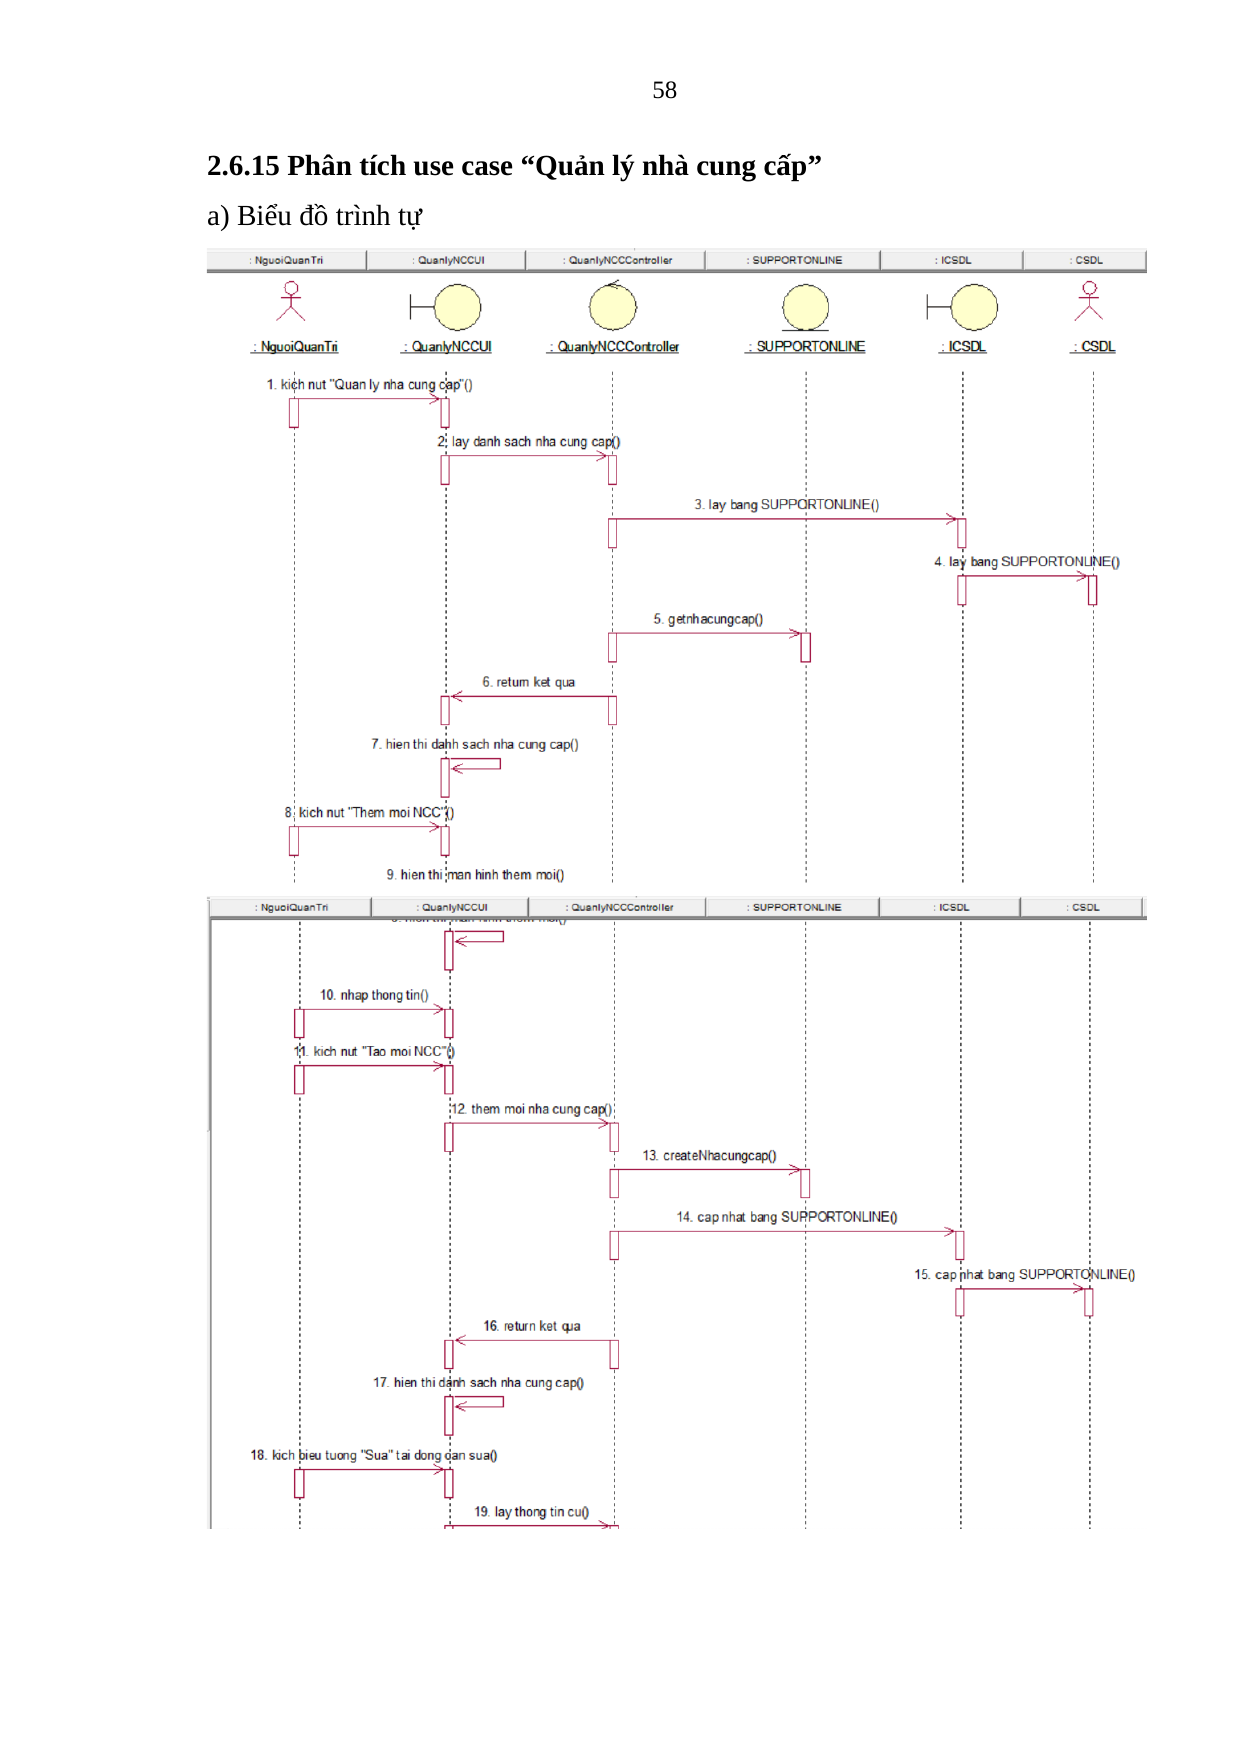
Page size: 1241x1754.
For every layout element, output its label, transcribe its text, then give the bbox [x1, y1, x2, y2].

text a) Biểu đồ trình tự [207, 198, 1122, 232]
subtitle 2.6.15 Phân tích use case “Quản lý nhà cung cấp” [207, 148, 1122, 181]
picture [206, 896, 1147, 1529]
picture [206, 248, 1147, 884]
